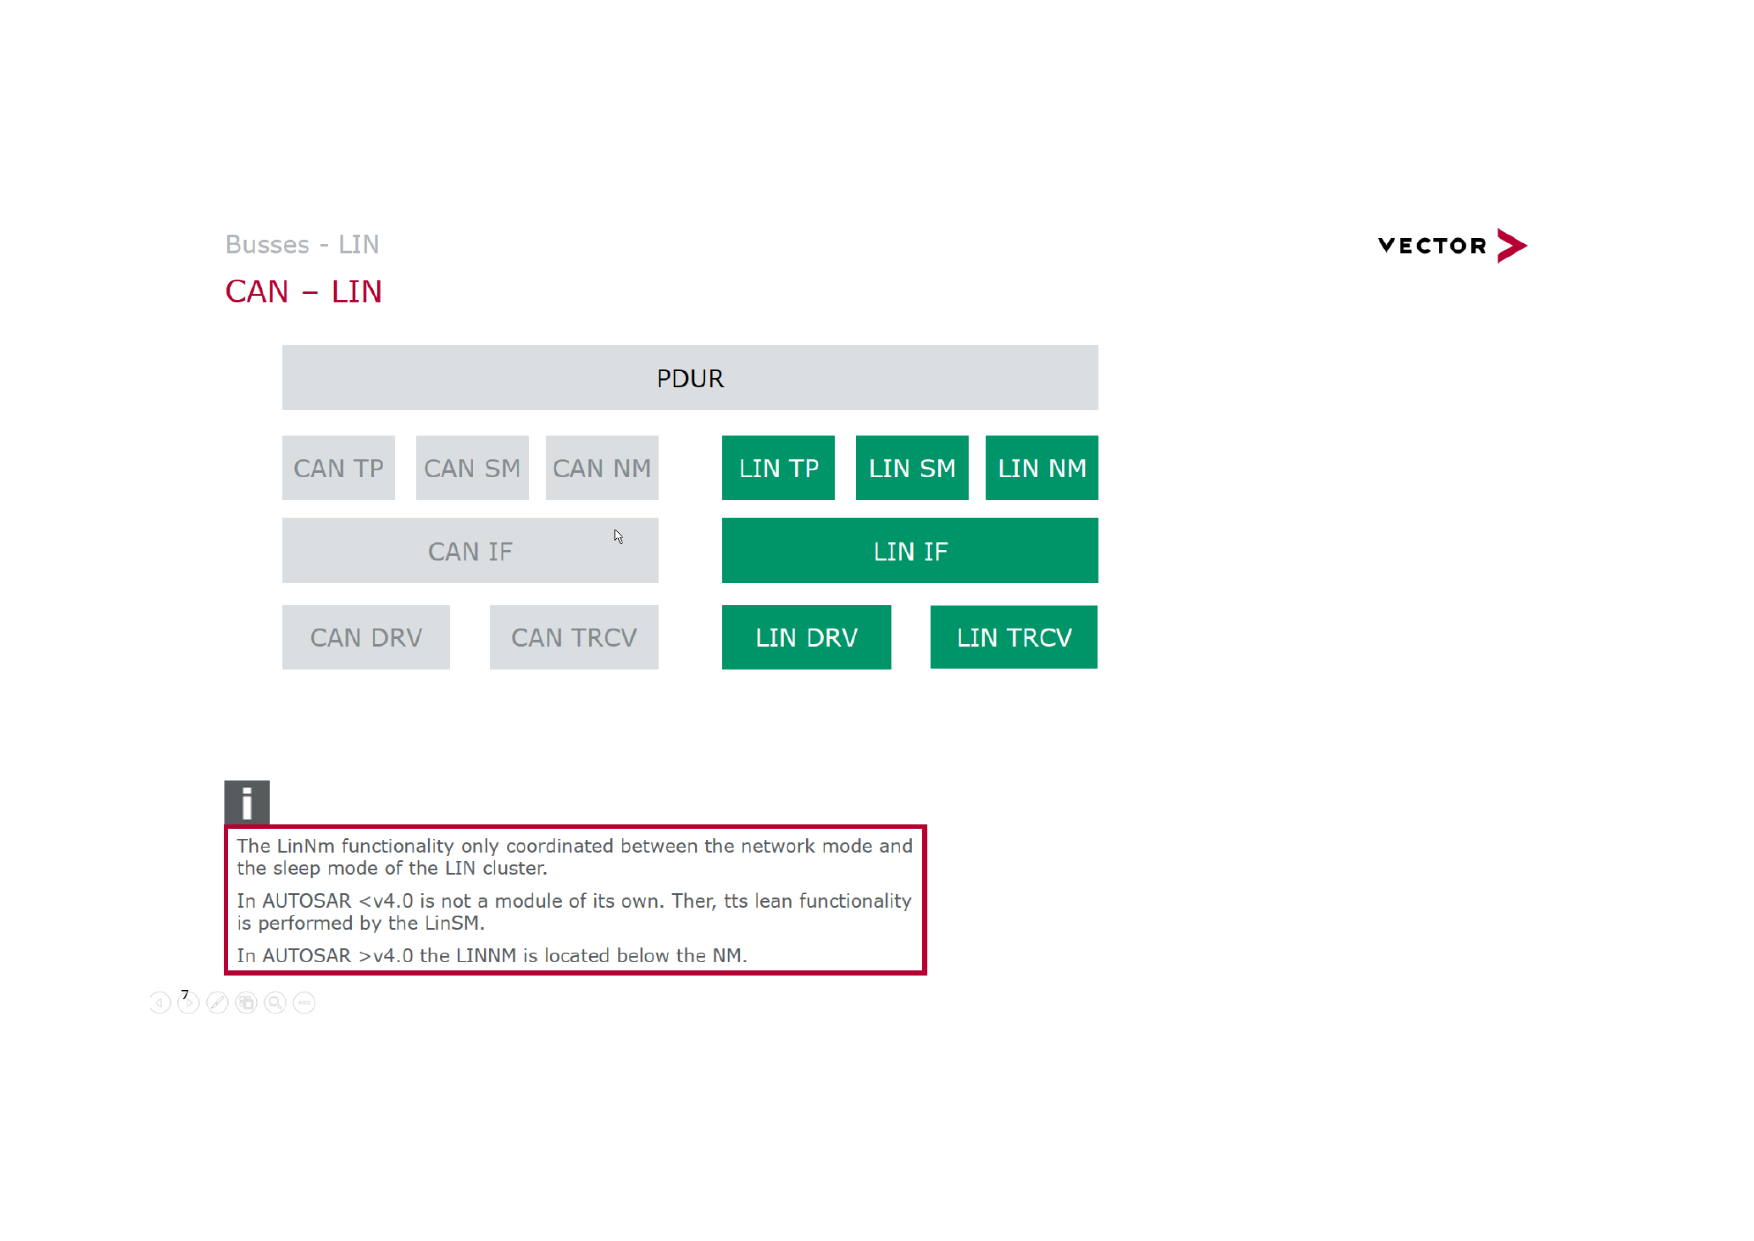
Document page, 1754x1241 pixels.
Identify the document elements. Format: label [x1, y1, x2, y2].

picture [150, 197, 1604, 1014]
